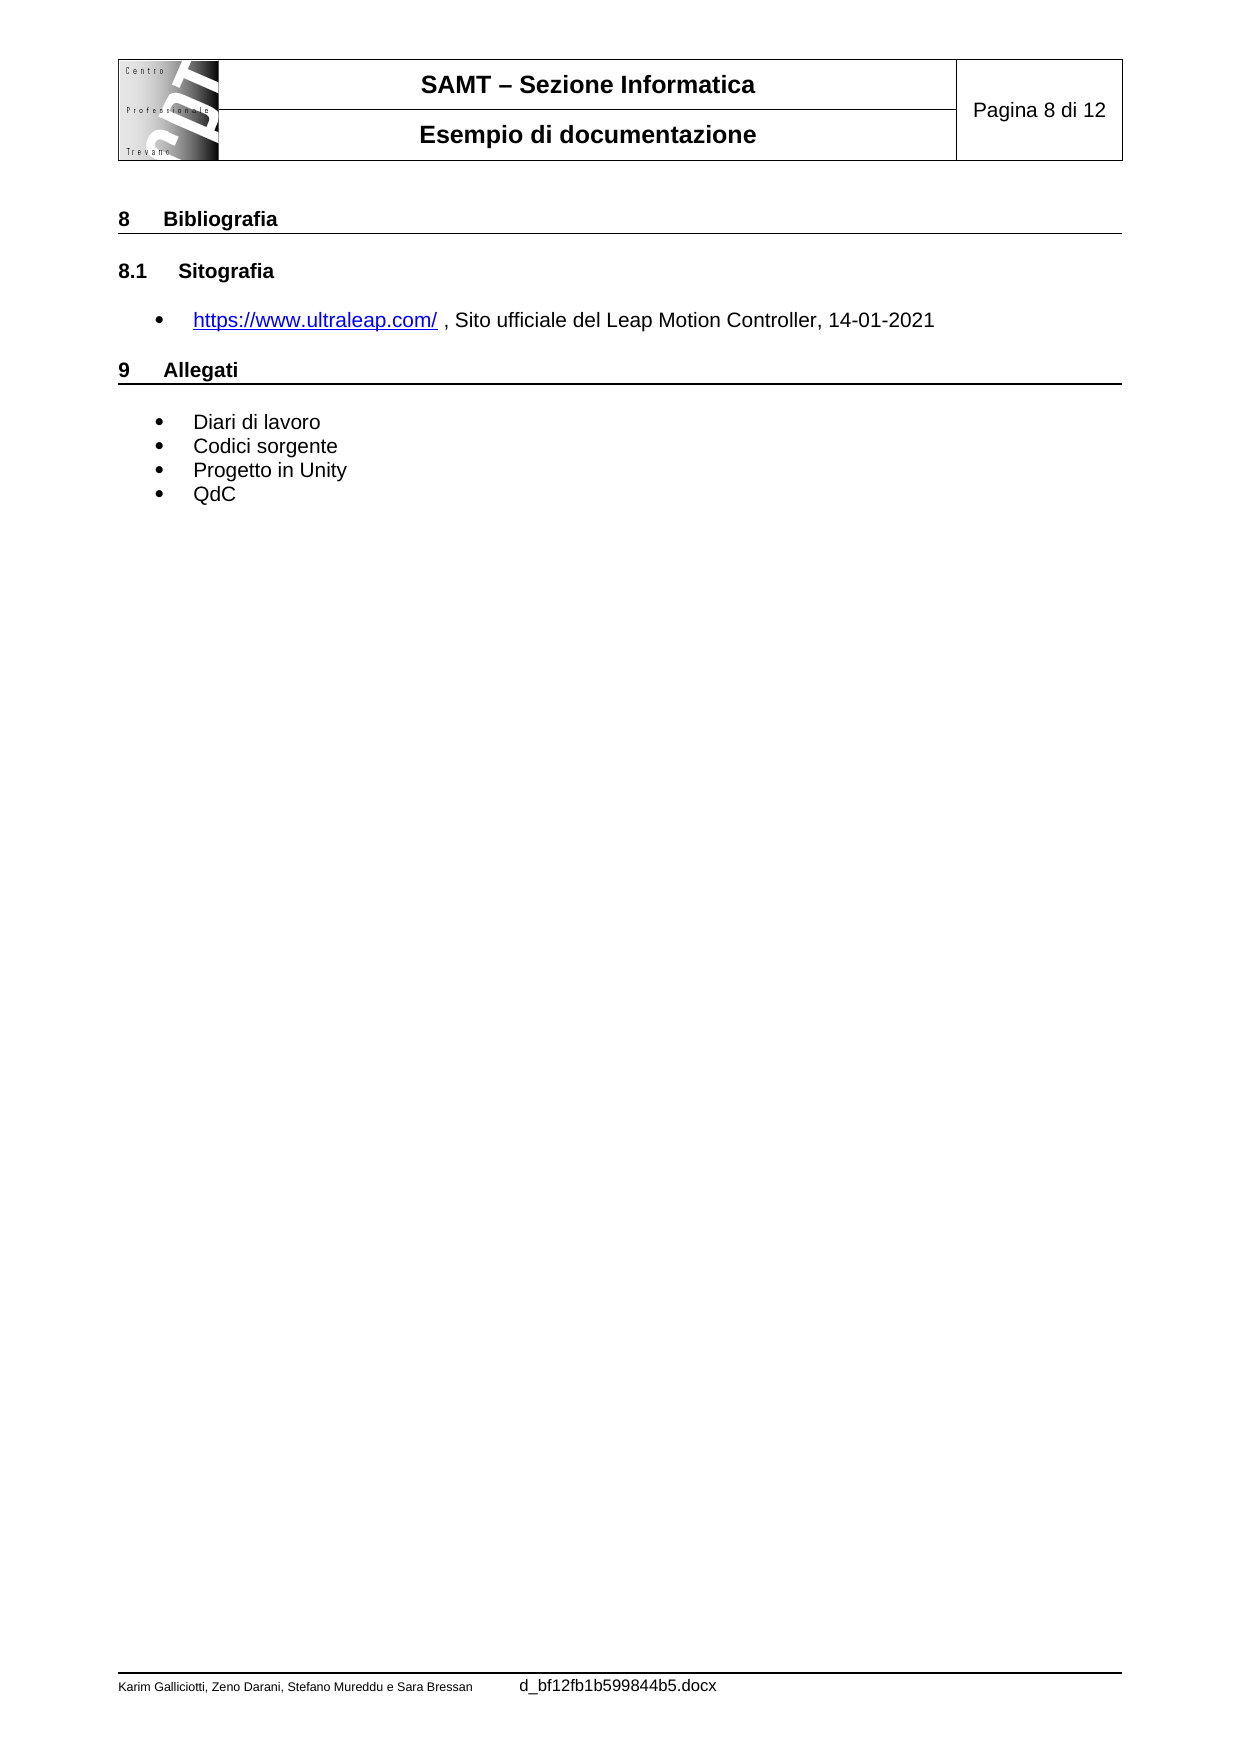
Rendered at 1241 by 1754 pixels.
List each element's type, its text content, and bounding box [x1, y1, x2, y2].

subtitle Bibliografia [118, 207, 1122, 233]
picture [118, 60, 219, 160]
list Progetto in Unity [156, 458, 1122, 482]
list QdC [156, 482, 1122, 506]
subtitle Allegati [118, 357, 1122, 383]
list Codici sorgente [156, 434, 1122, 458]
list https://www.ultraleap.com/ , Sito ufficiale del Leap Motion Controller, 14-01-2021 [156, 308, 1122, 332]
list Diari di lavoro [156, 410, 1122, 434]
subtitle Sitografia [118, 259, 1122, 283]
